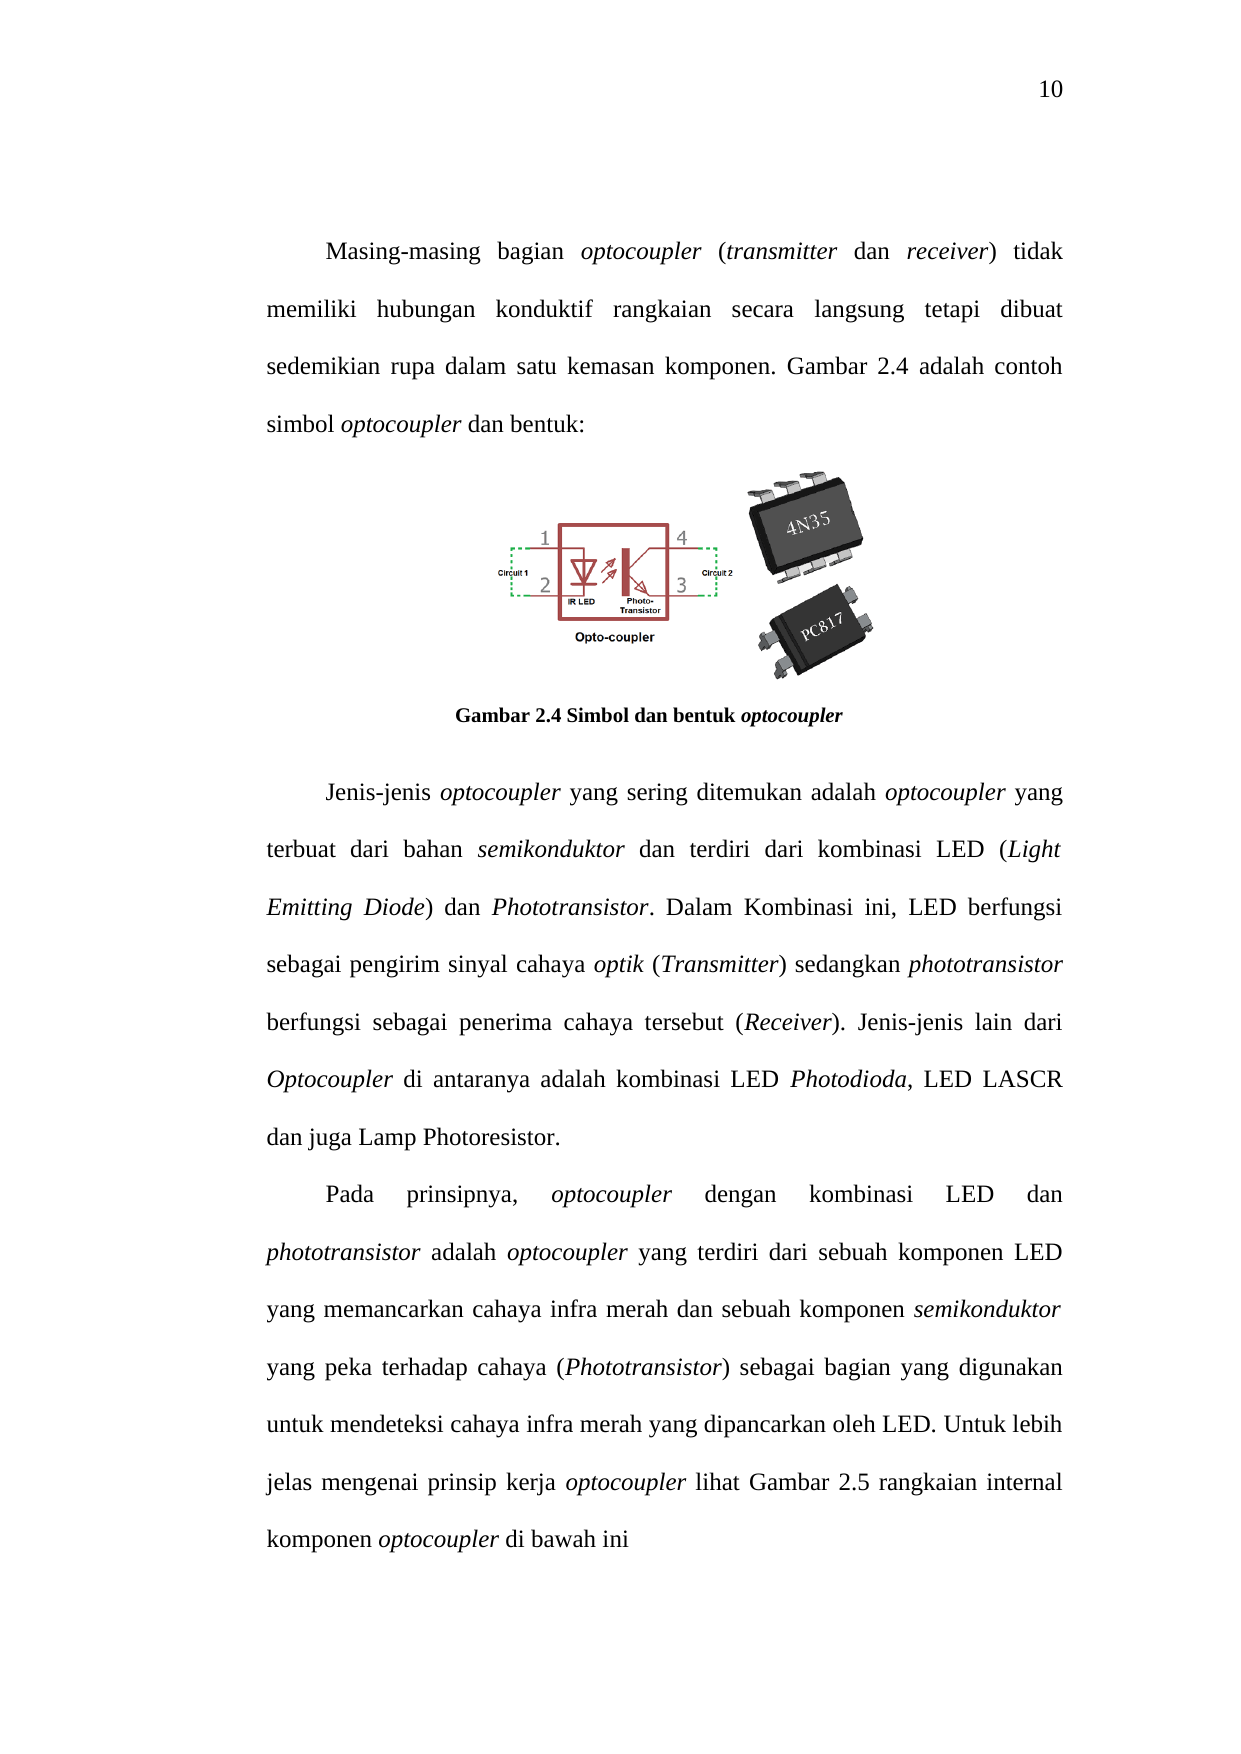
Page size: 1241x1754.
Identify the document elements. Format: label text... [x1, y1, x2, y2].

picture [494, 466, 879, 687]
text Pada prinsipnya, optocoupler dengan kombinasi LED dan phototransistor adalah optocoupler yang terdiri dari sebuah komponen LED yang memancarkan cahaya infra merah dan sebuah komponen semikonduktor yang peka terhadap cahaya (Phototransistor) sebagai bagian yang digunakan untuk mendeteksi cahaya infra merah yang dipancarkan oleh LED. Untuk lebih jelas mengenai prinsip kerja optocoupler lihat Gambar 2.5 rangkaian internal komponen optocoupler di bawah ini [266, 1179, 1063, 1553]
text Jenis-jenis optocoupler yang sering ditemukan adalah optocoupler yang terbuat dari bahan semikonduktor dan terdiri dari kombinasi LED (Light Emitting Diode) dan Phototransistor. Dalam Kombinasi ini, LED berfungsi sebagai pengirim sinyal cahaya optik (Transmitter) sedangkan phototransistor berfungsi sebagai penerima cahaya tersebut (Receiver). Jenis-jenis lain dari Optocoupler di antaranya adalah kombinasi LED Photodioda, LED LASCR dan juga Lamp Photoresistor. [266, 777, 1063, 1150]
subtitle Gambar 2.4 Simbol dan bentuk optocoupler [236, 703, 1063, 727]
text Masing-masing bagian optocoupler (transmitter dan receiver) tidak memiliki hubungan konduktif rangkaian secara langsung tetapi dibuat sedemikian rupa dalam satu kemasan komponen. Gambar 2.4 adalah contoh simbol optocoupler dan bentuk: [266, 236, 1063, 437]
